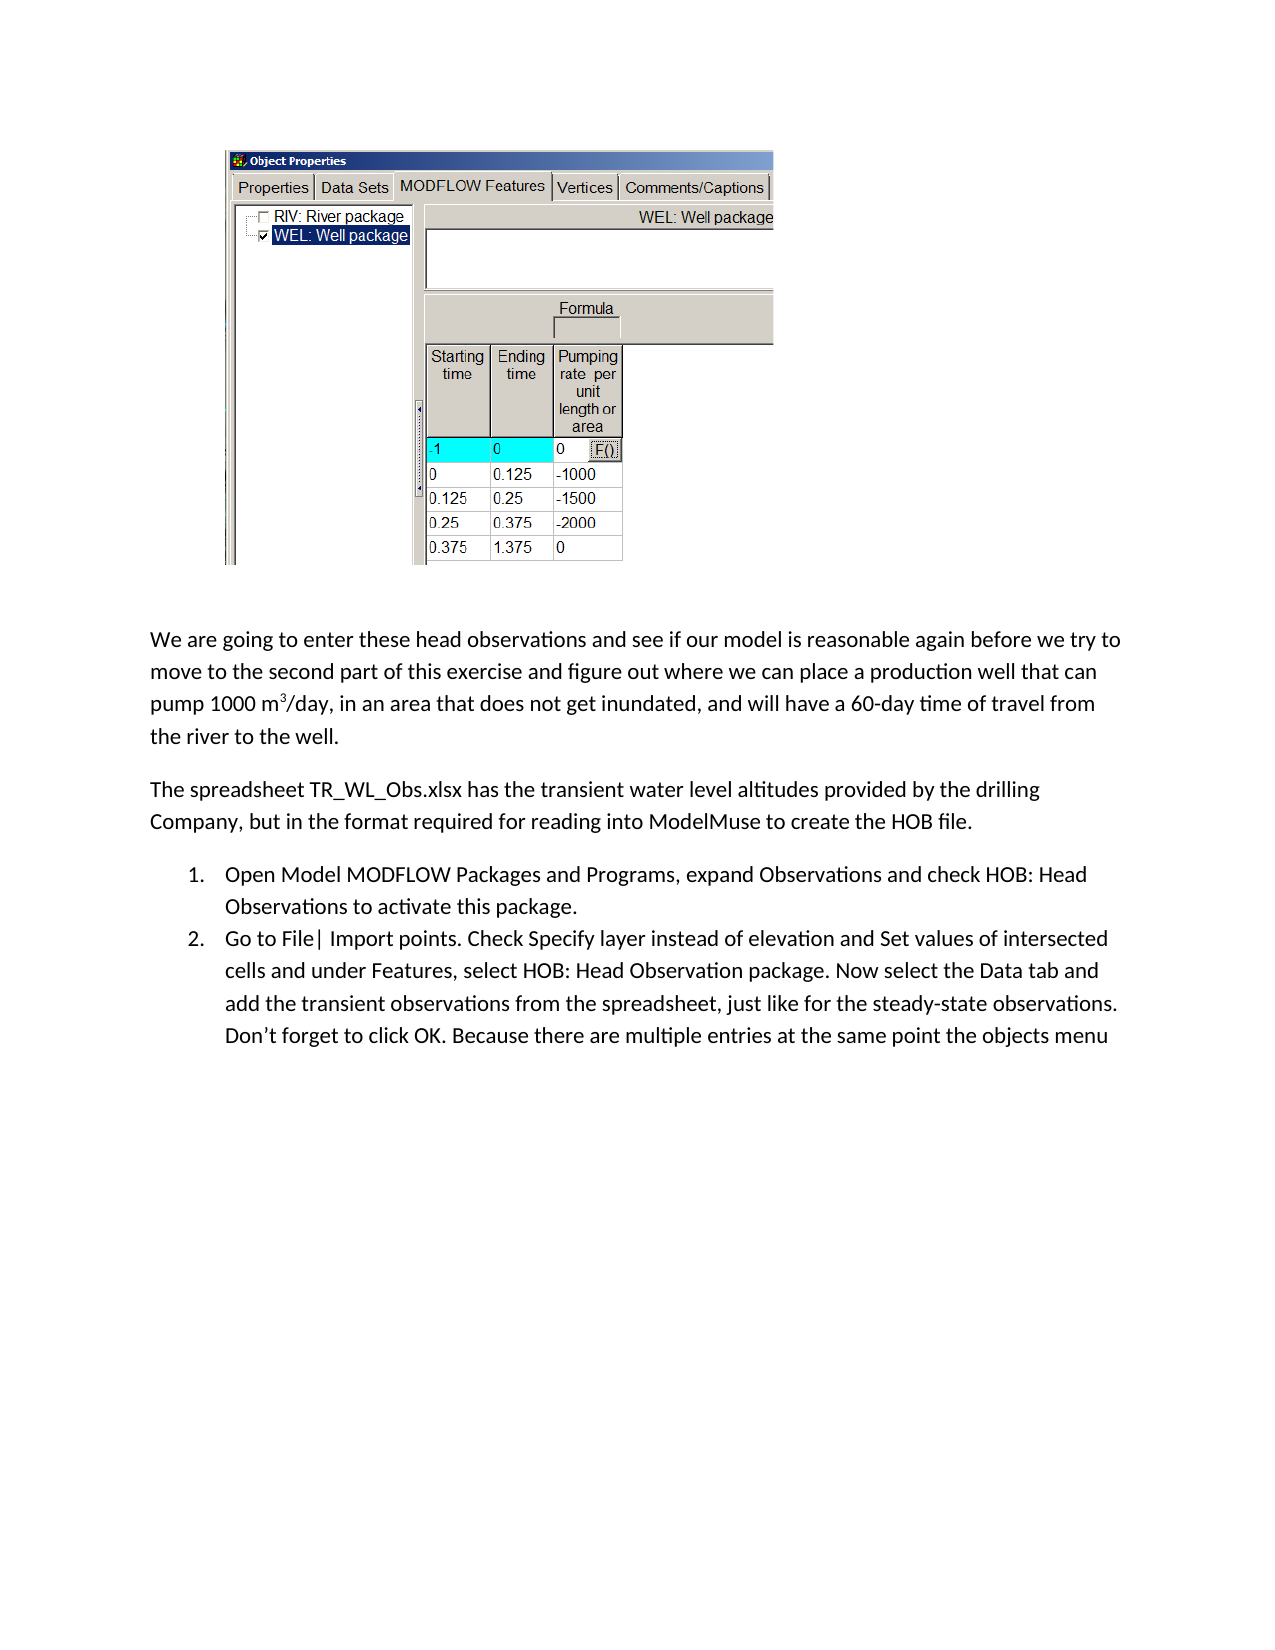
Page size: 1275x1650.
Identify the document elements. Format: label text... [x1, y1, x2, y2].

list Go to File| Import points. Check Specify layer instead of elevation and Set values of intersected cells and under Features, select HOB: Head Observation package. Now select the Data tab and add the transient observations from the spreadsheet, just like for the steady-state observations. Don’t forget to click OK. Because there are multiple entries at the same point the objects menu has an entry for each well. [187, 924, 1125, 1049]
text The spreadsheet TR_WL_Obs.xlsx has the transient water level altitudes provided by the drilling Company, but in the format required for reading into ModelMuse to create the HOB file. [150, 775, 1125, 835]
picture [225, 150, 774, 565]
list Open Model MODFLOW Packages and Programs, expand Observations and check HOB: Head Observations to activate this package. [187, 860, 1125, 920]
text We are going to enter these head observations and see if our model is reasonable again before we try to move to the second part of this exercise and figure out where we can place a production well that can pump 1000 m3/day, in an area that does not get inundated, and will have a 60-day time of travel from the river to the well. [150, 625, 1125, 750]
